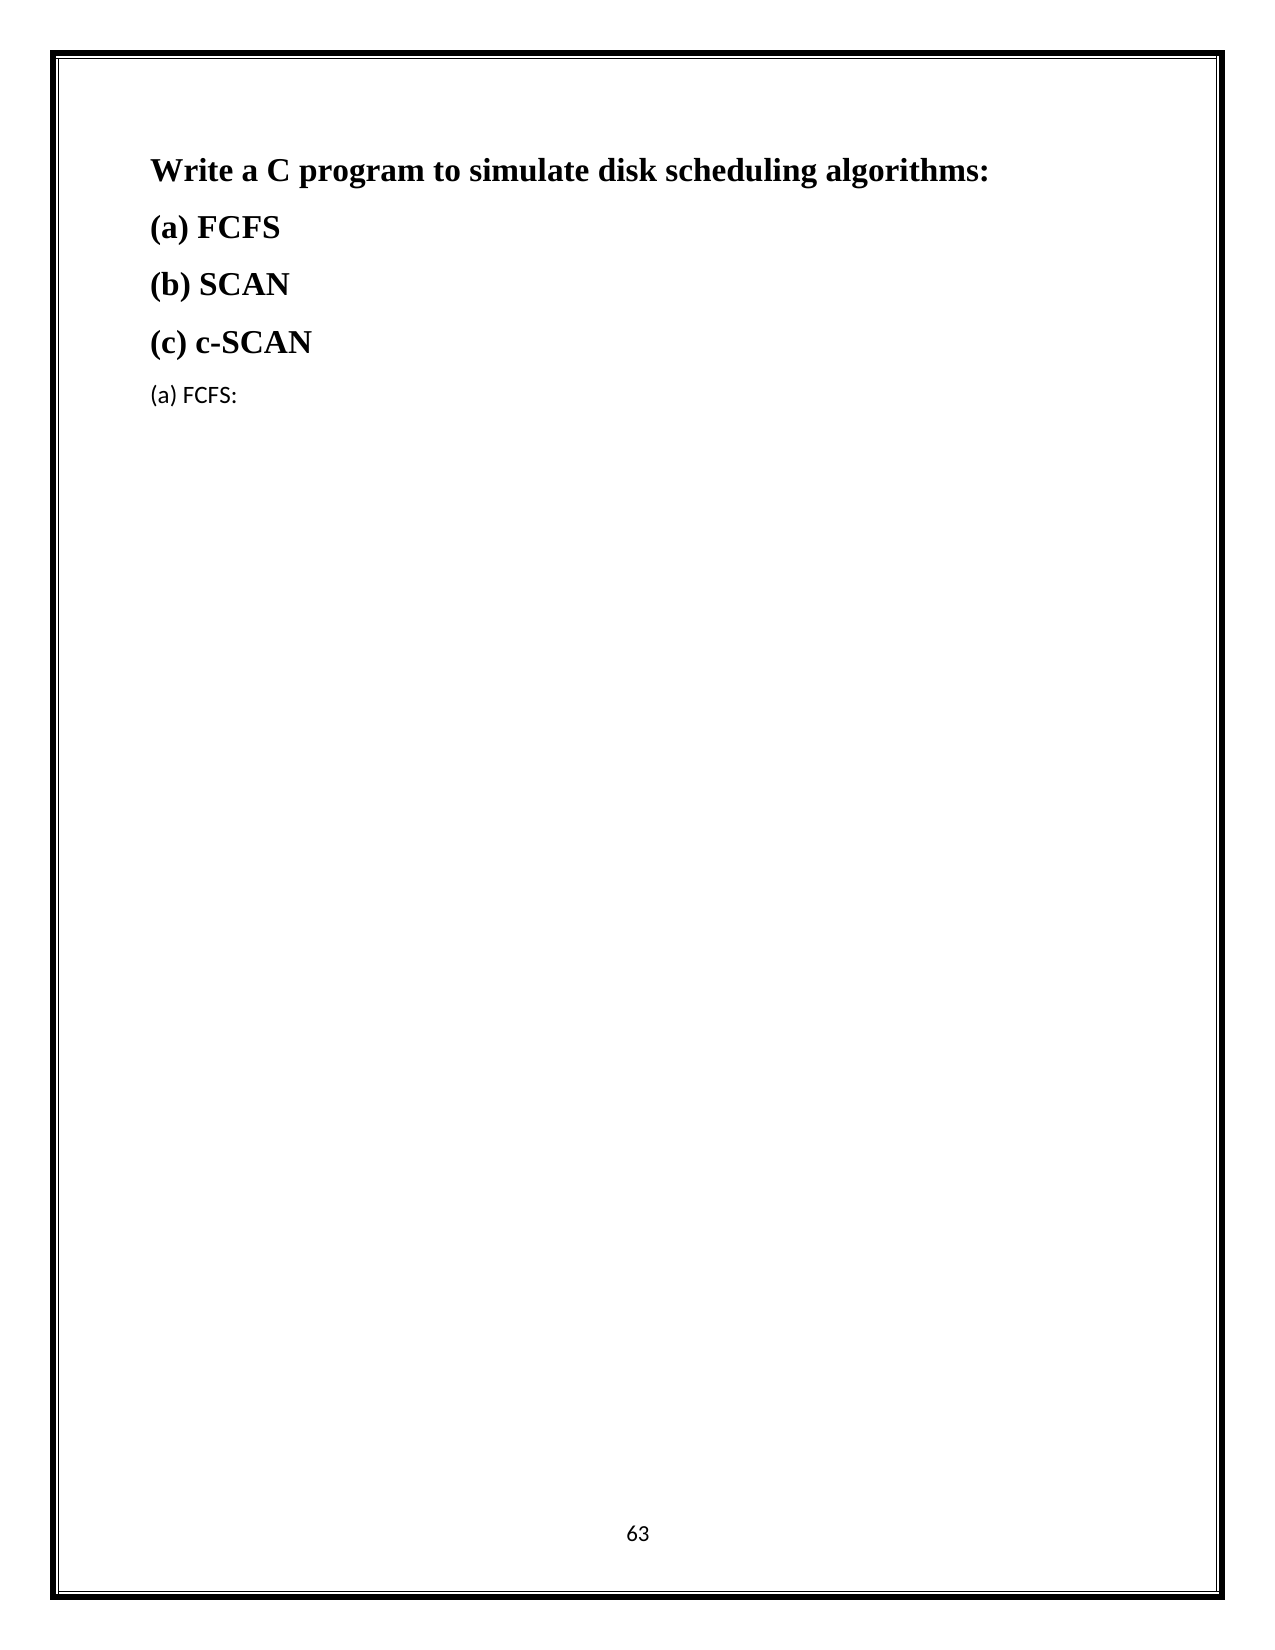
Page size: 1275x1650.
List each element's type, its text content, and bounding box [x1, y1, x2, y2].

text Write a C program to simulate disk scheduling algorithms: [150, 150, 1125, 188]
text (a) FCFS: [150, 379, 1125, 410]
text (c) c-SCAN [150, 322, 1125, 360]
text (a) FCFS [150, 207, 1125, 246]
text (b) SCAN [150, 264, 1125, 303]
